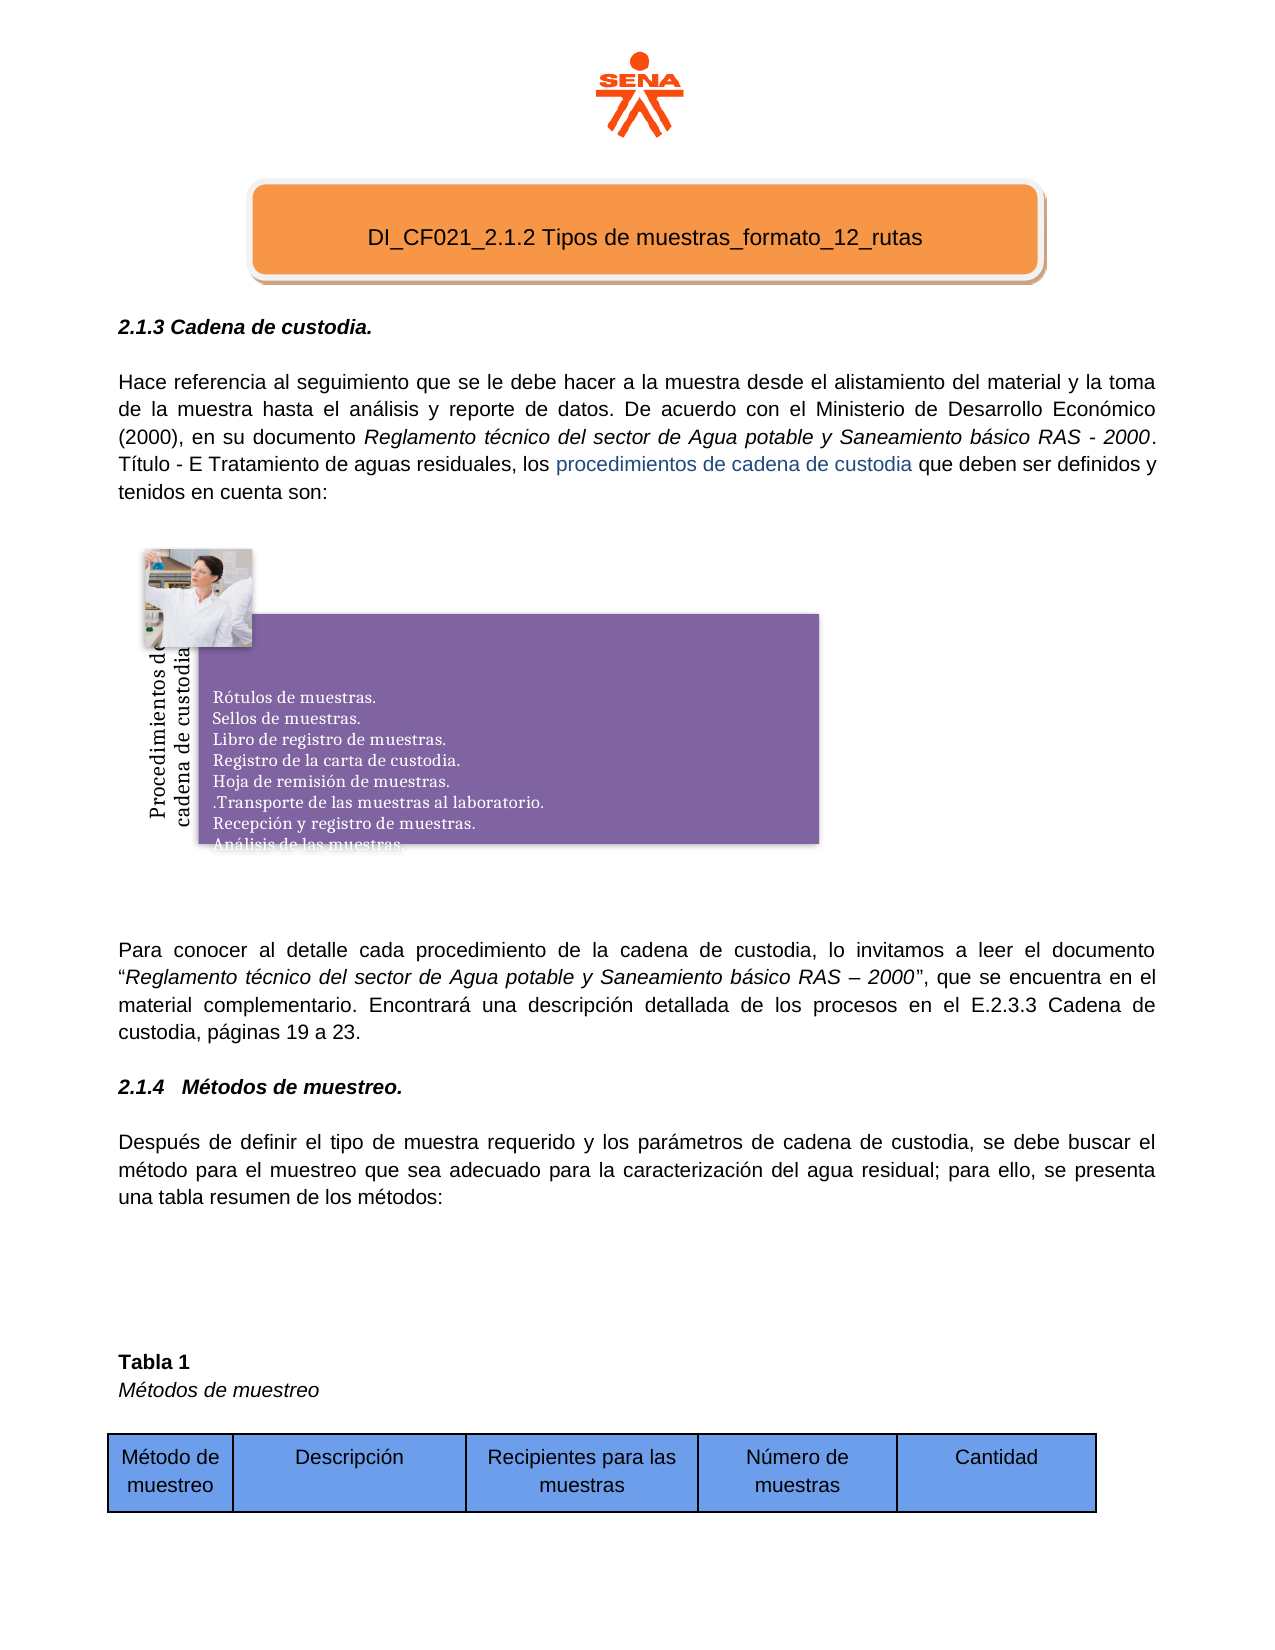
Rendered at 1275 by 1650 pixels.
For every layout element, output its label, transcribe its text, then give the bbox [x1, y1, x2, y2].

text Tabla 1 [118, 1350, 1157, 1374]
text Después de definir el tipo de muestra requerido y los parámetros de cadena de custodia, se debe buscar el método para el muestreo que sea adecuado para la caracterización del agua residual; para ello, se presenta una tabla resumen de los métodos: [118, 1130, 1157, 1209]
picture [145, 549, 253, 647]
picture [585, 48, 690, 142]
table_header Número de muestras [699, 1435, 896, 1511]
text 2.1.4 Métodos de muestreo. [118, 1075, 1157, 1099]
text 2.1.3 Cadena de custodia. [118, 315, 1157, 339]
text Métodos de muestreo [118, 1377, 1157, 1401]
table_header Método de muestreo [109, 1435, 232, 1511]
table_header Descripción [234, 1435, 465, 1511]
text Hace referencia al seguimiento que se le debe hacer a la muestra desde el alistamiento del material y la toma de la muestra hasta el análisis y reporte de datos. De acuerdo con el Ministerio de Desarrollo Económico (2000), en su documento Reglamento técnico del sector de Agua potable y Saneamiento básico RAS - 2000. Título - E Tratamiento de aguas residuales, los procedimientos de cadena de custodia que deben ser definidos y tenidos en cuenta son: [118, 370, 1157, 504]
table_header Recipientes para las muestras [467, 1435, 697, 1511]
table_header Cantidad [898, 1435, 1095, 1511]
text Para conocer al detalle cada procedimiento de la cadena de custodia, lo invitamos a leer el documento “Reglamento técnico del sector de Agua potable y Saneamiento básico RAS – 2000”, que se encuentra en el material complementario. Encontrará una descripción detallada de los procesos en el E.2.3.3 Cadena de custodia, páginas 19 a 23. [118, 937, 1157, 1044]
